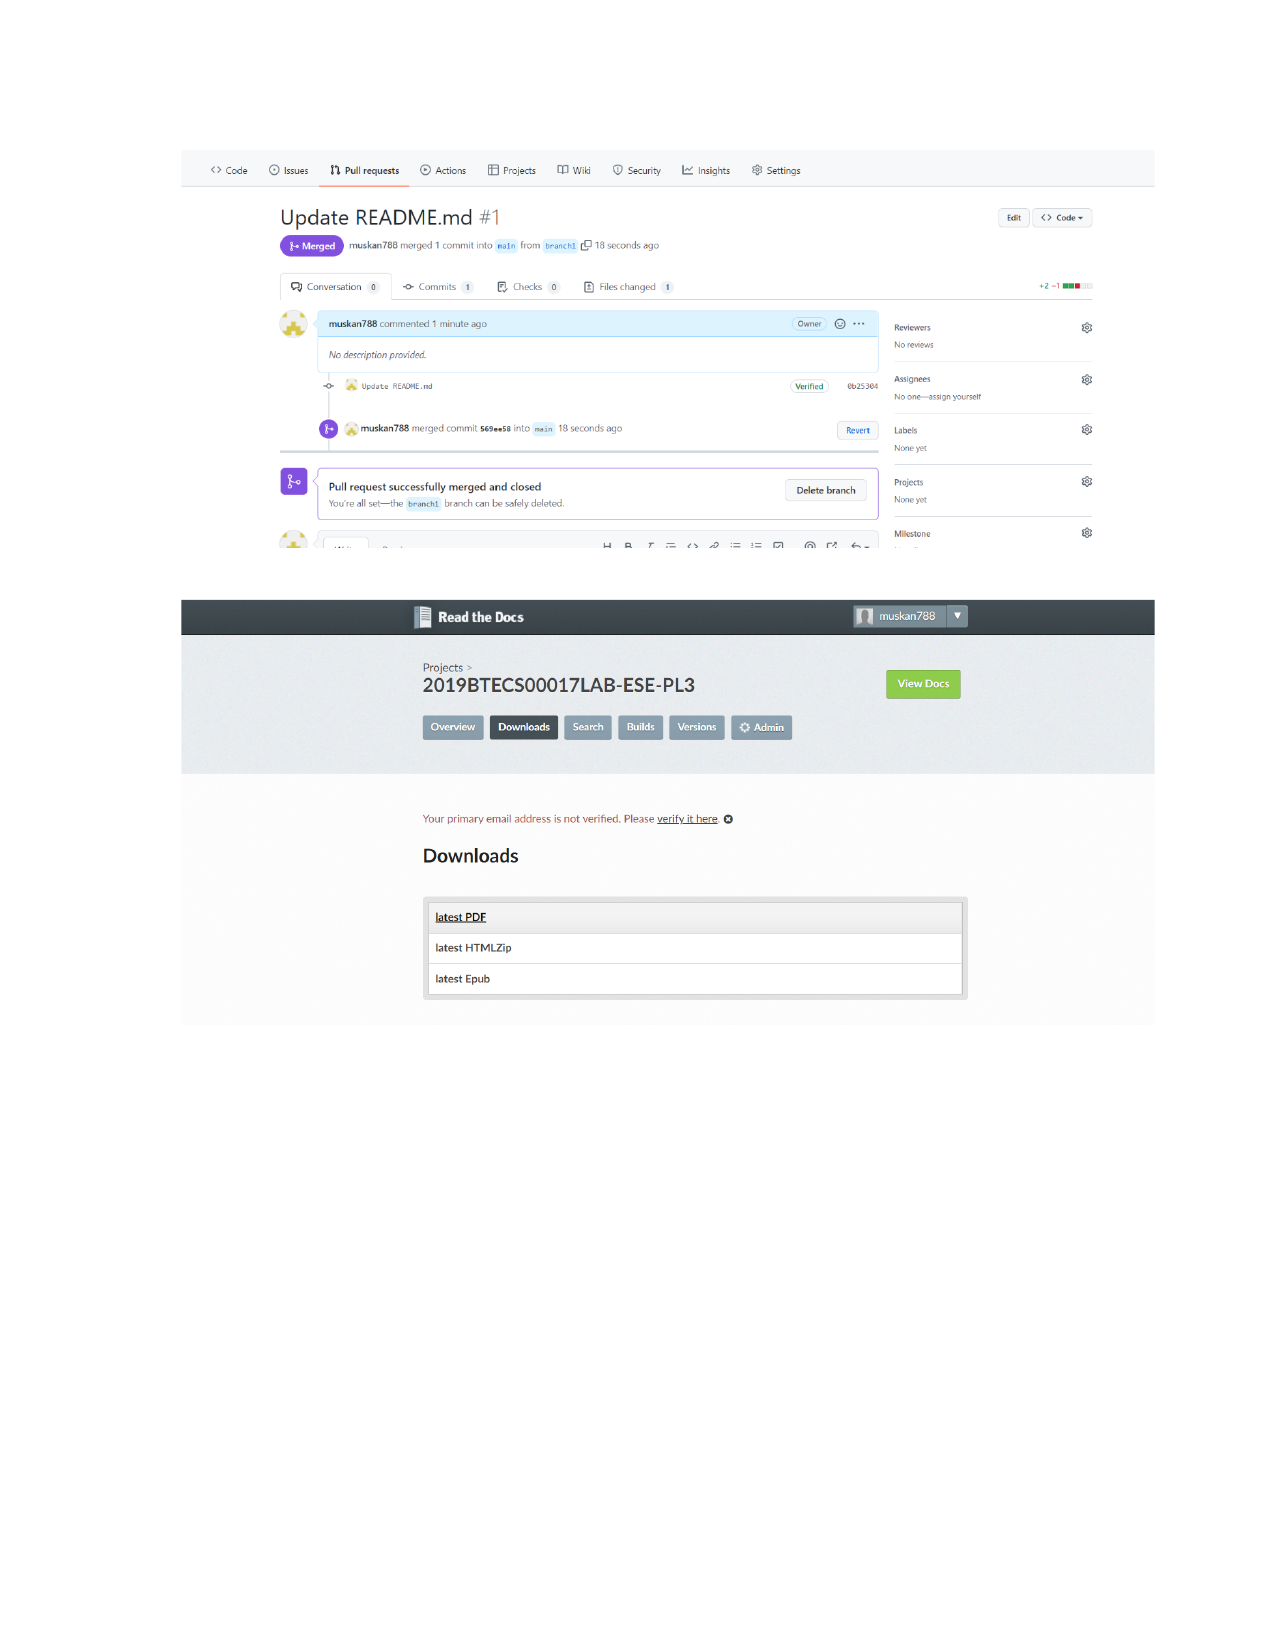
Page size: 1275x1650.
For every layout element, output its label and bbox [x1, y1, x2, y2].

picture [181, 150, 1155, 548]
picture [181, 596, 1155, 1025]
